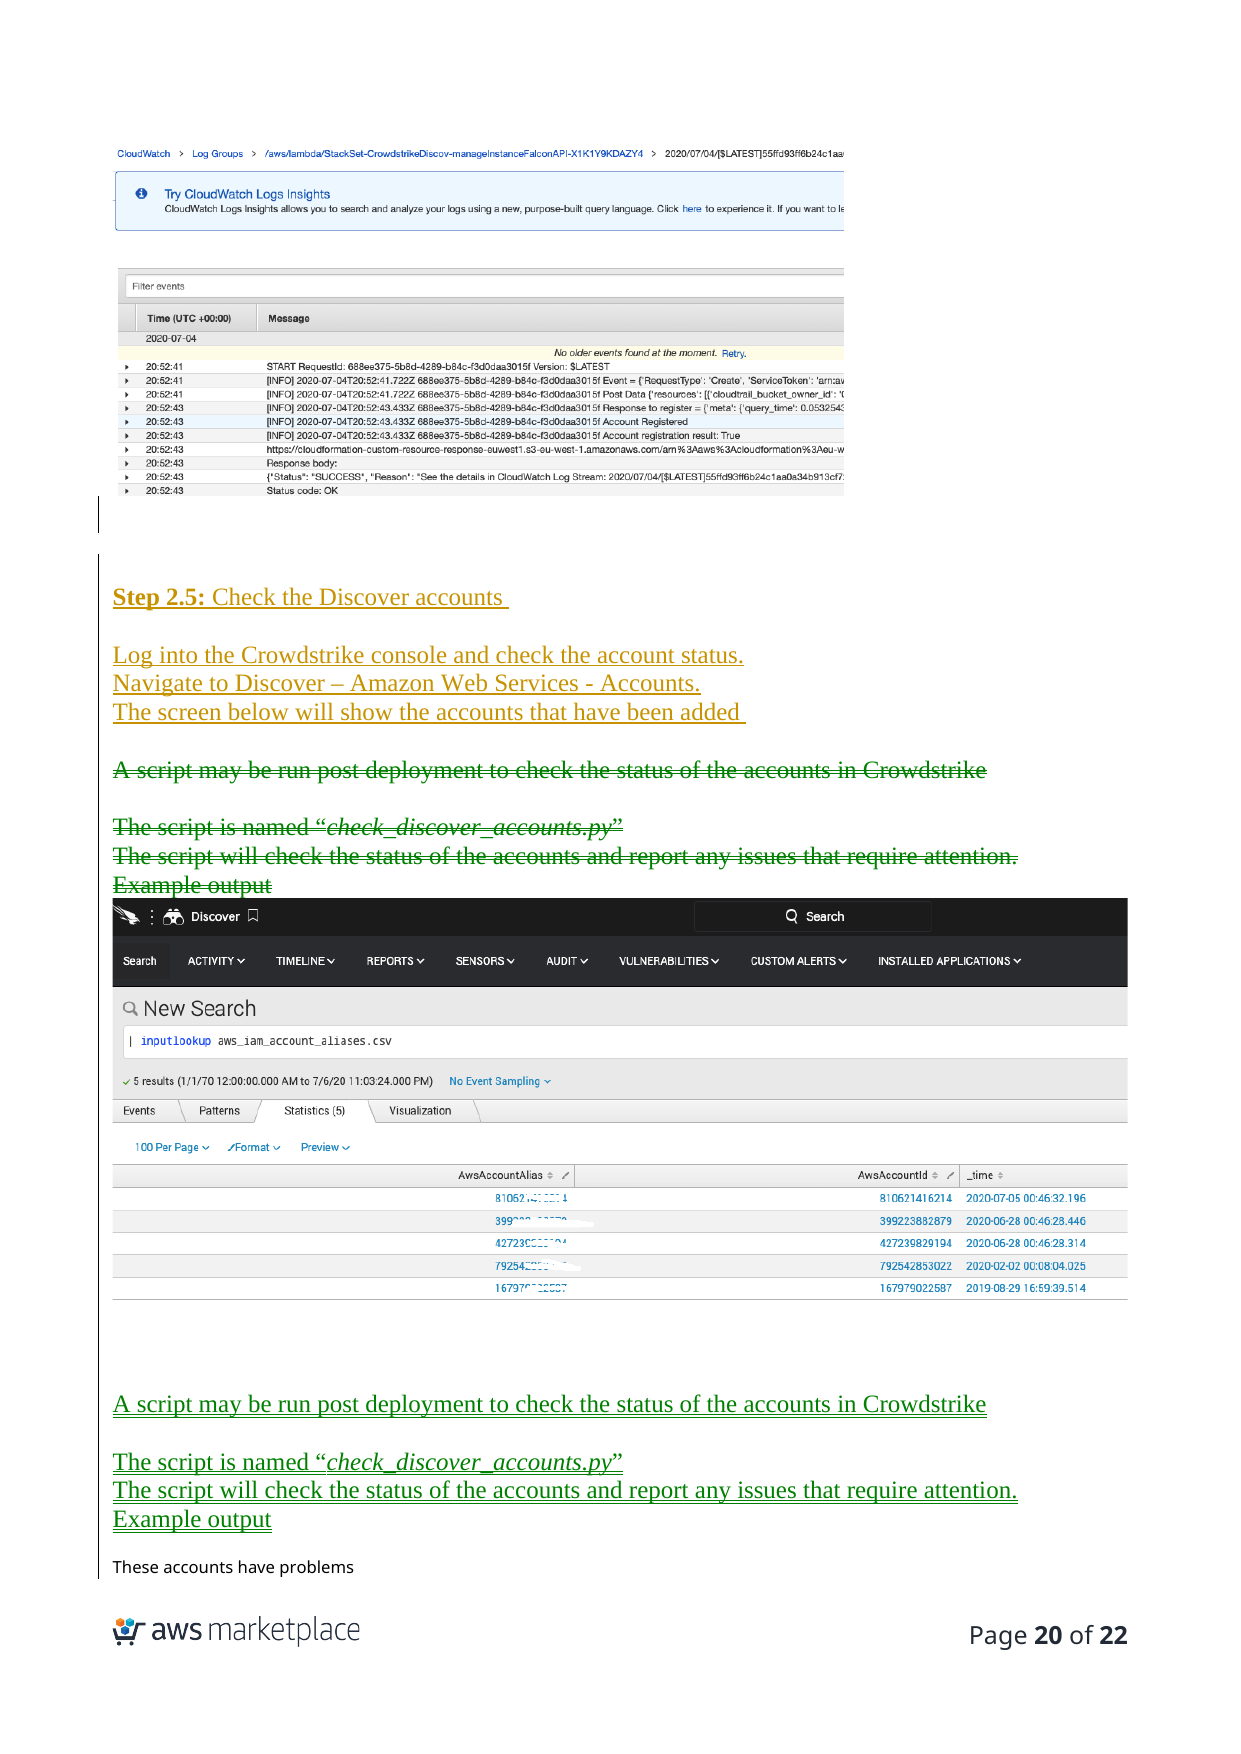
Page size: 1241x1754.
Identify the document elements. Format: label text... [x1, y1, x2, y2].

text These accounts have problems [112, 1556, 1128, 1578]
picture [112, 898, 1128, 1332]
picture [112, 1616, 360, 1647]
picture [112, 150, 844, 496]
